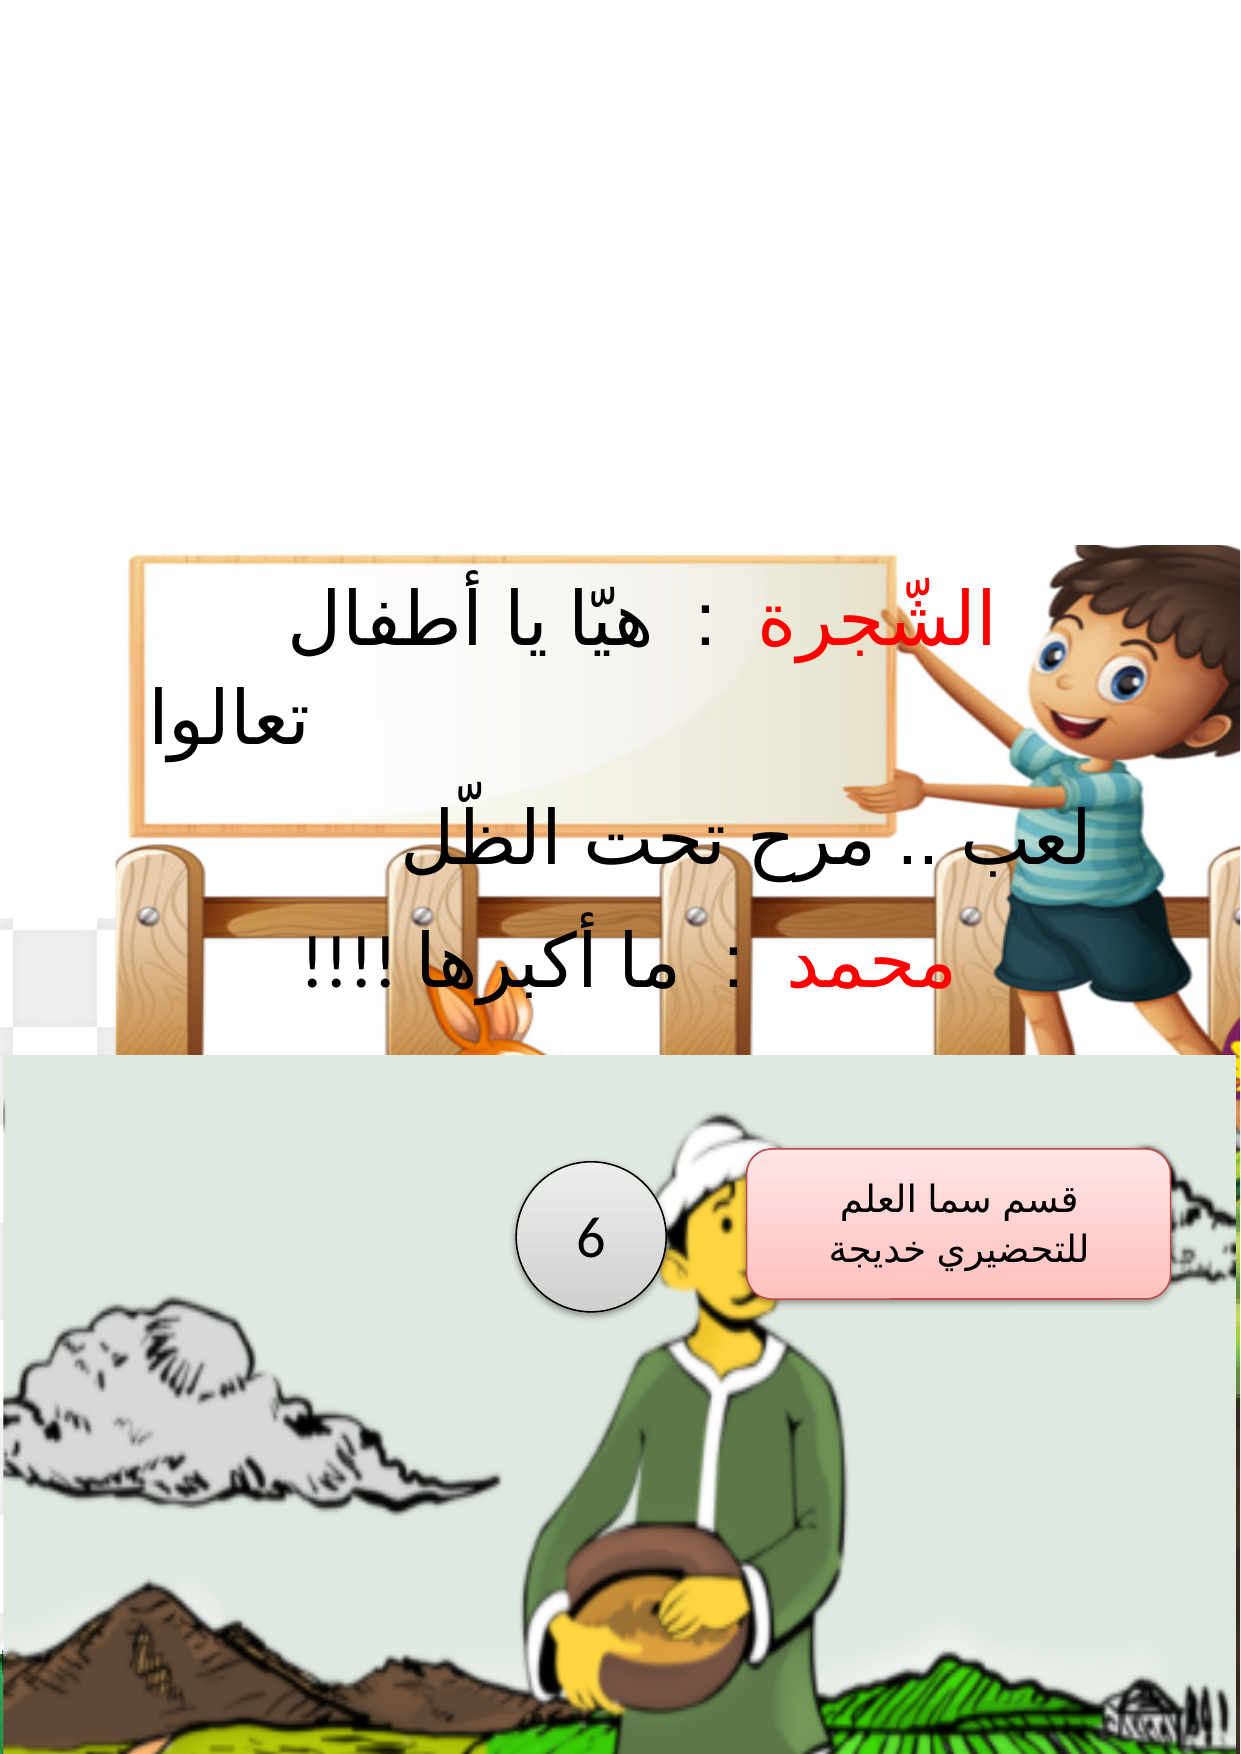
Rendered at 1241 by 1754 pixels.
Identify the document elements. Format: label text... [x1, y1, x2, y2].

text لعب .. مرح تحت الظّل [148, 794, 1093, 880]
picture [0, 545, 1241, 1754]
text الشّجرة : هيّا يا أطفال تعالوا [148, 575, 1093, 760]
text !!!! محمد : ما أكبرها [148, 914, 1093, 1006]
